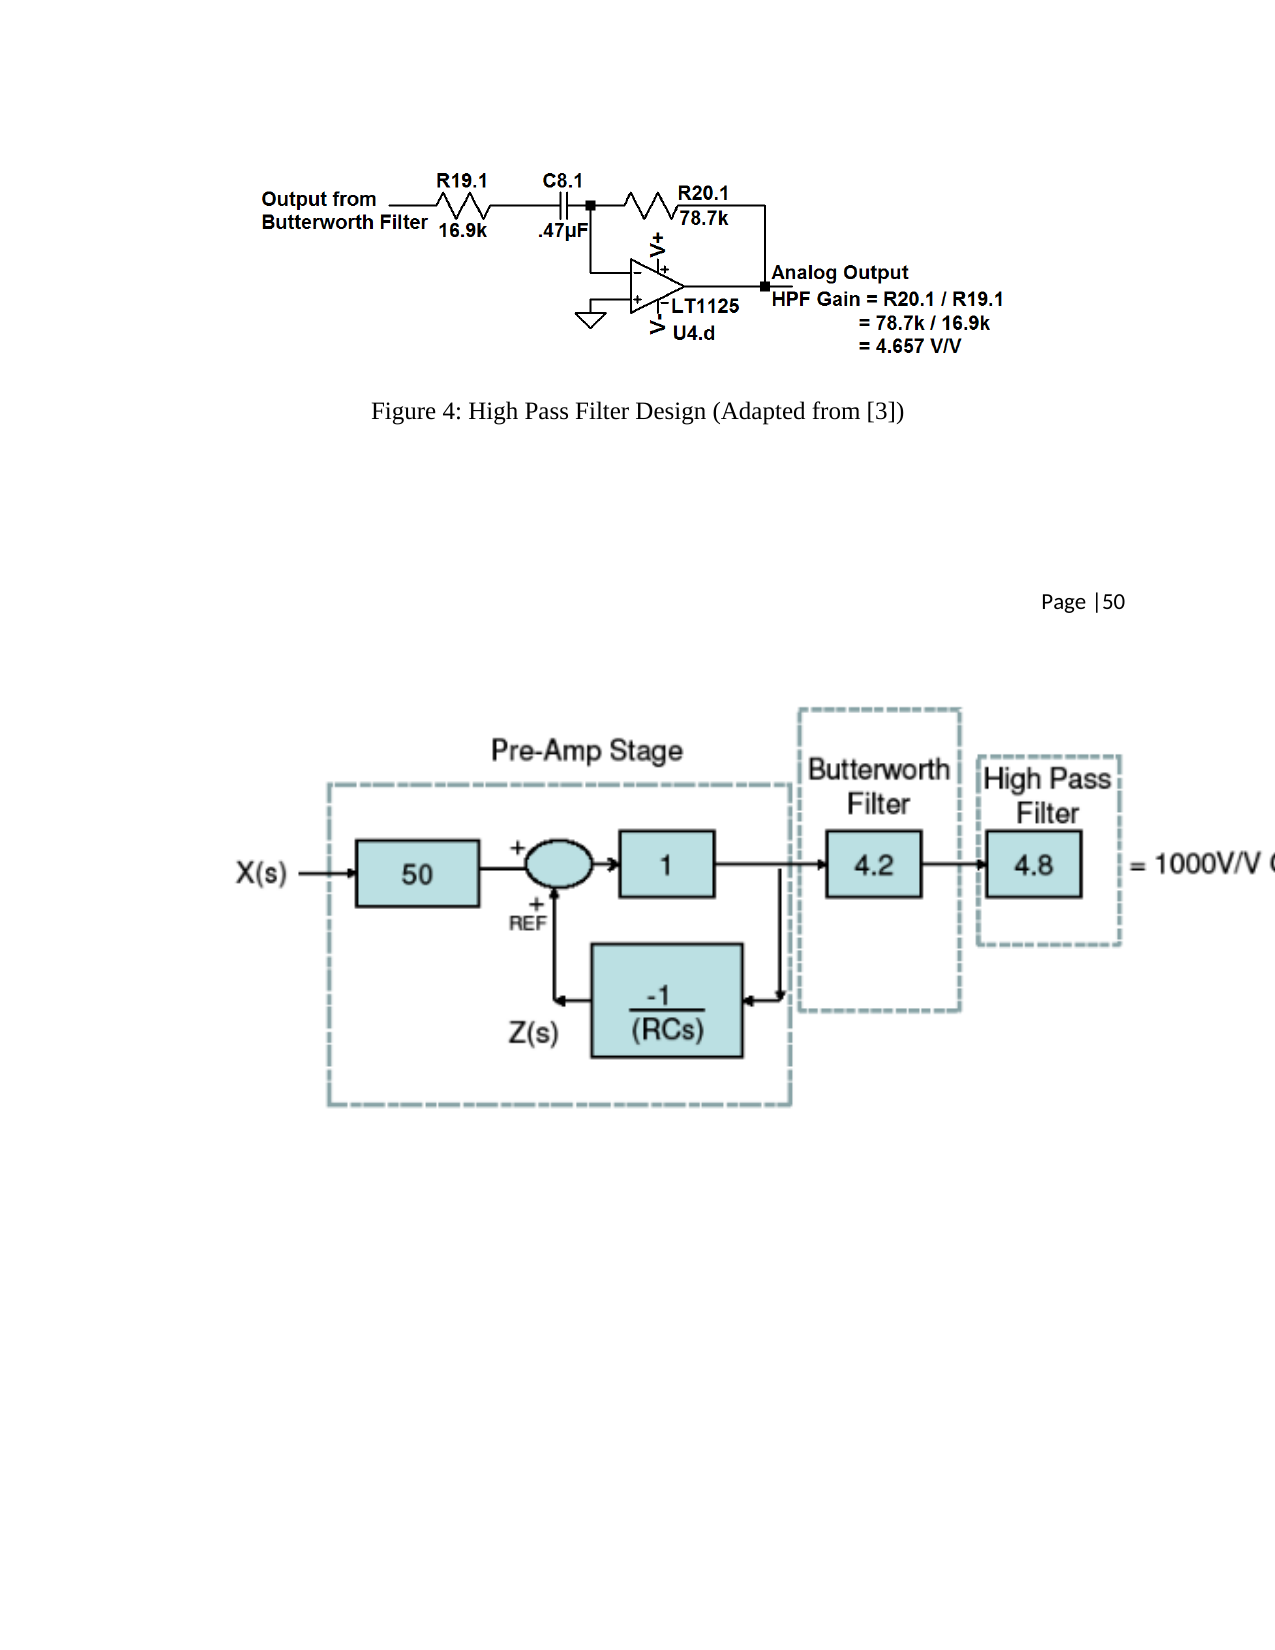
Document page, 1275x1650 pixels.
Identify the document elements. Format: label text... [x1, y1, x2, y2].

picture [236, 150, 1039, 369]
